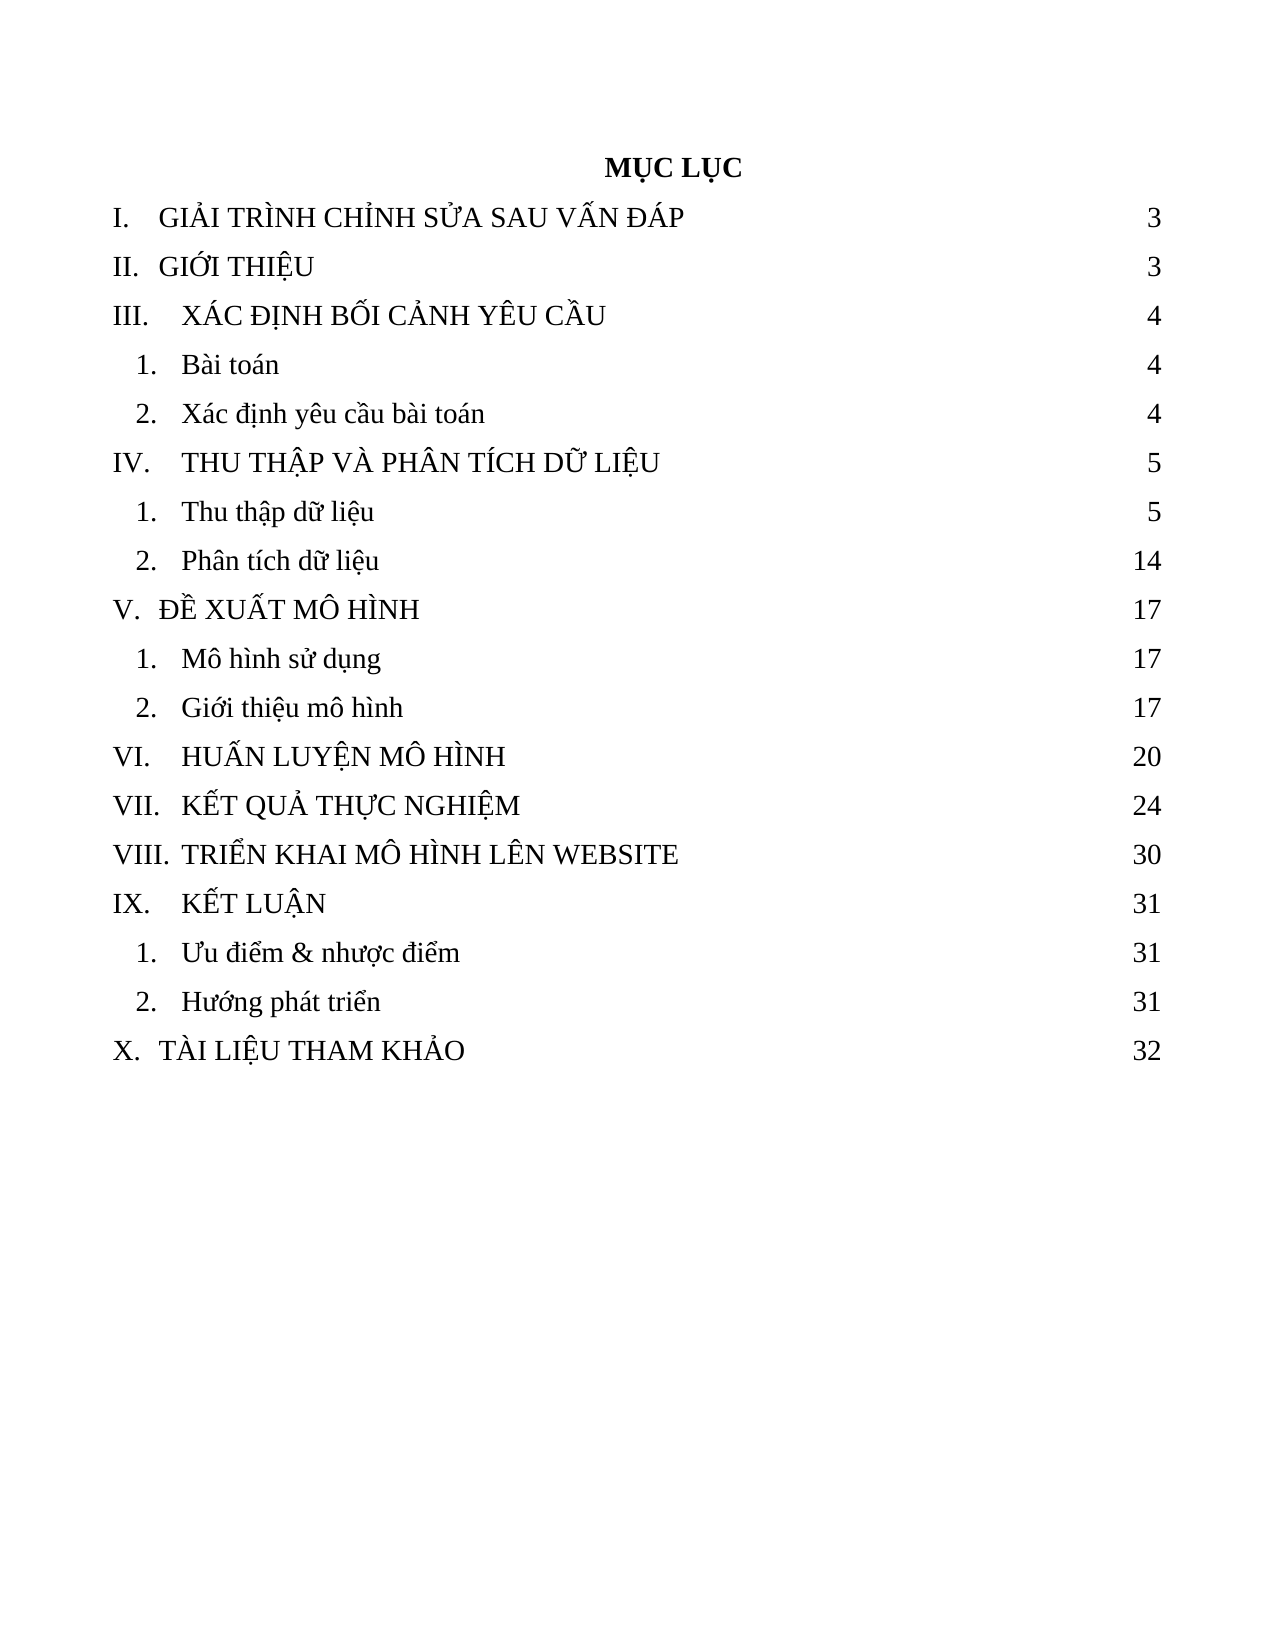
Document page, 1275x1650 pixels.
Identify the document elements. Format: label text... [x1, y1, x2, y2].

text MỤC LỤC [187, 150, 1160, 183]
